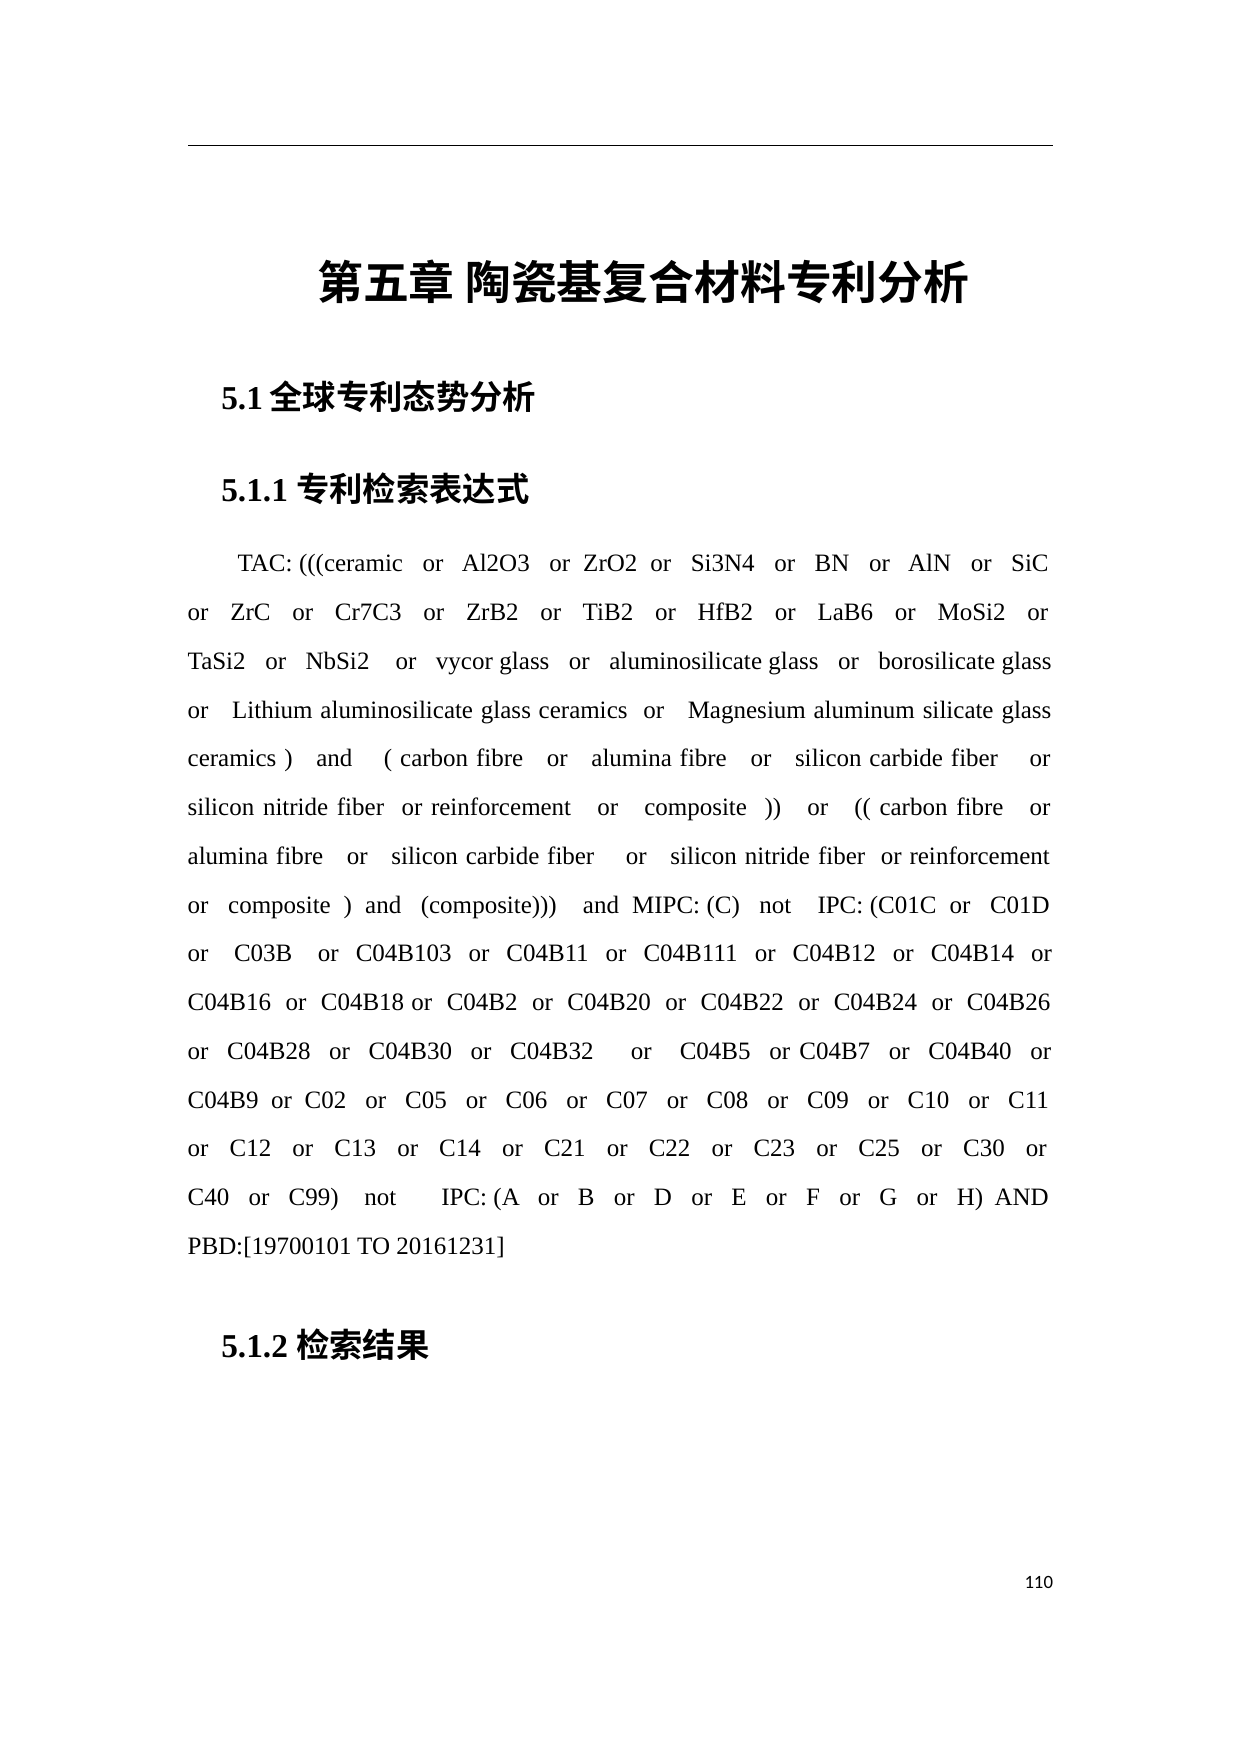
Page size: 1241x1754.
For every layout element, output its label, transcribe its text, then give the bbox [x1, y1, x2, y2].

subtitle 5.1全球专利态势分析 [187, 362, 1053, 427]
subtitle 5.1.2 检索结果 [187, 1310, 1053, 1375]
subtitle 5.1.1 专利检索表达式 [187, 454, 1053, 519]
subtitle 第五章 陶瓷基复合材料专利分析 [187, 231, 1053, 328]
text TAC: (((ceramic or Al2O3 or ZrO2 or Si3N4 or BN or AlN or SiC or ZrC or Cr7C3 or ZrB2 or TiB2 or HfB2 or LaB6 or MoSi2 or TaSi2 or NbSi2 or vycor glass or aluminosilicate glass or borosilicate glass or Lithium aluminosilicate glass ceramics or Magnesium aluminum silicate glass ceramics ) and ( carbon fibre or alumina fibre or silicon carbide fiber or silicon nitride fiber or reinforcement or composite )) or (( carbon fibre or alumina fibre or silicon carbide fiber or silicon nitride fiber or reinforcement or composite ) and (composite))) and MIPC: (C) not IPC: (C01C or C01D or C03B or C04B103 or C04B11 or C04B111 or C04B12 or C04B14 or C04B16 or C04B18 or C04B2 or C04B20 or C04B22 or C04B24 or C04B26 or C04B28 or C04B30 or C04B32 or C04B5 or C04B7 or C04B40 or C04B9 or C02 or C05 or C06 or C07 or C08 or C09 or C10 or C11 or C12 or C13 or C14 or C21 or C22 or C23 or C25 or C30 or C40 or C99) not IPC: (A or B or D or E or F or G or H) AND PBD:[19700101 TO 20161231] [187, 547, 1053, 1262]
